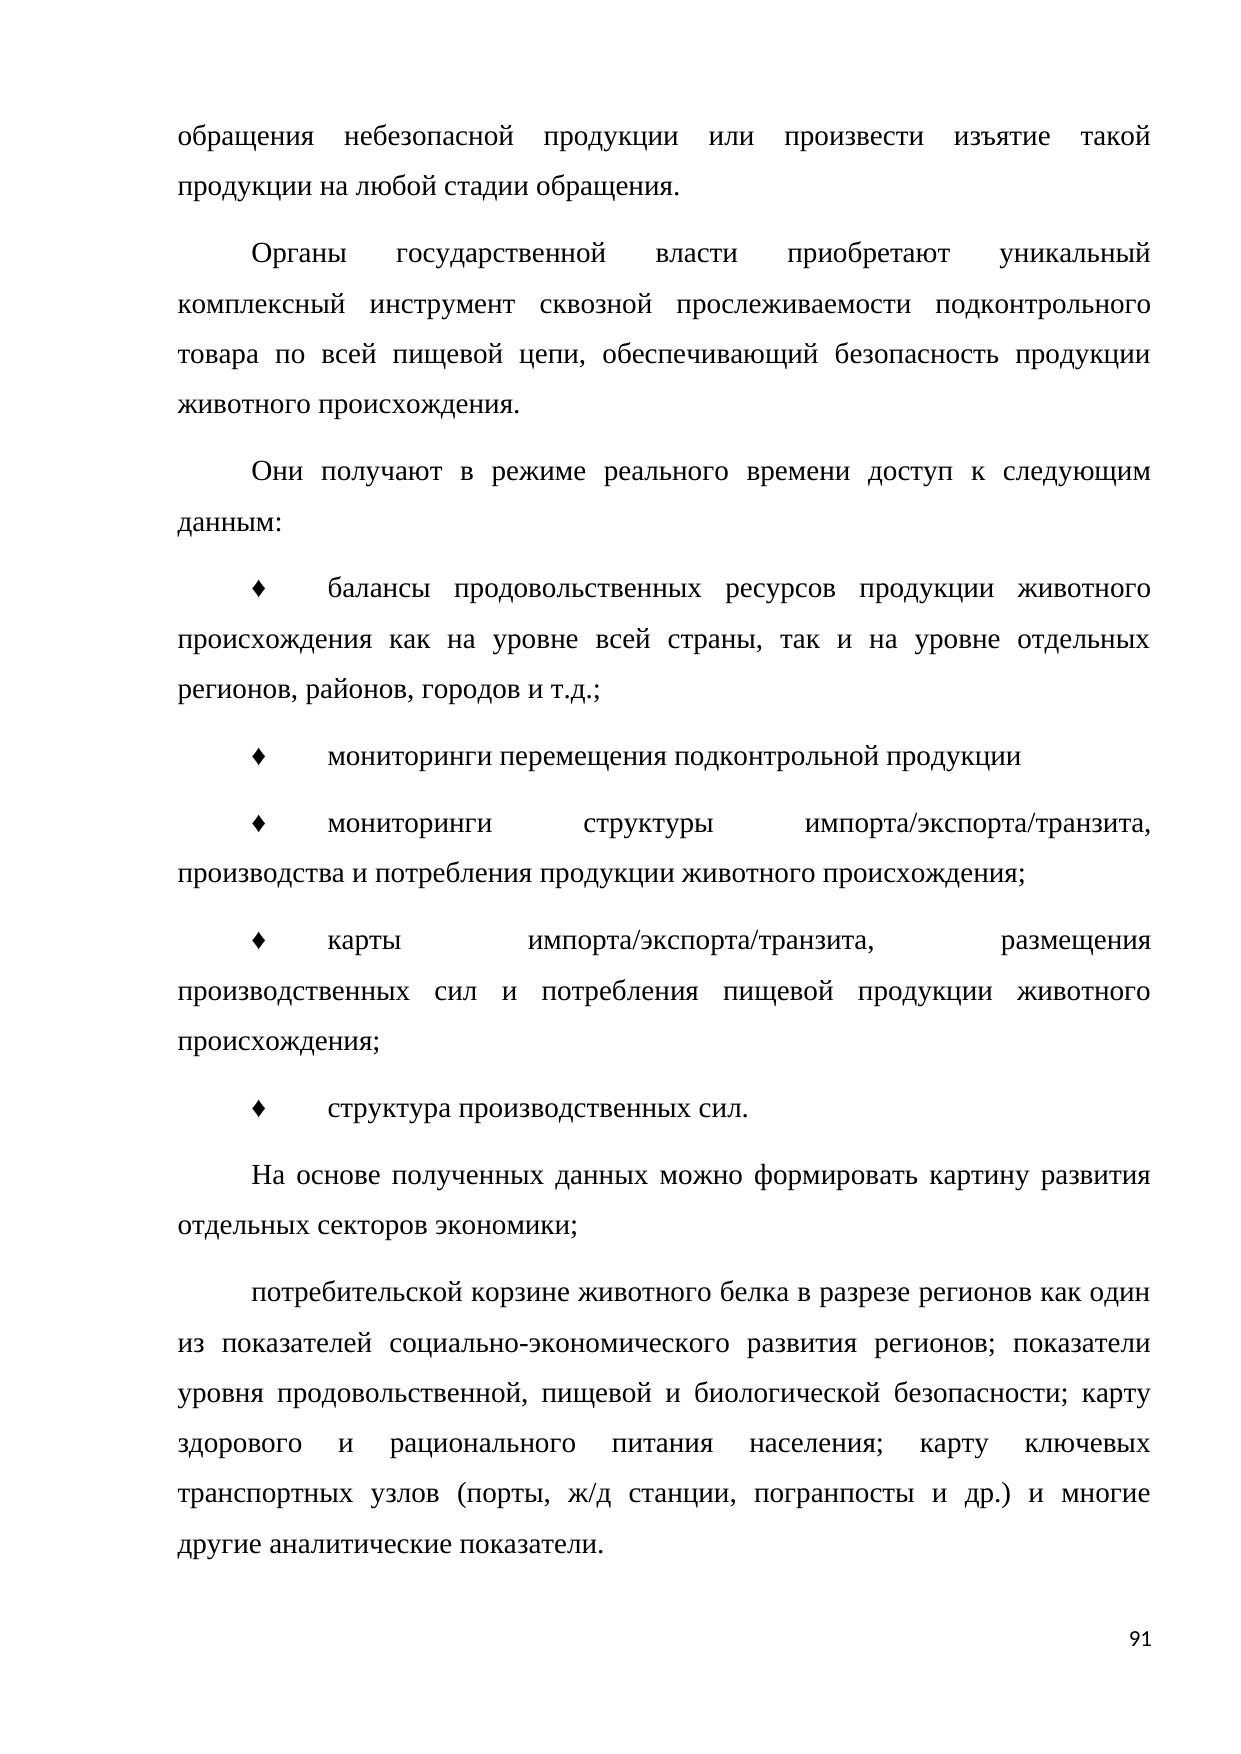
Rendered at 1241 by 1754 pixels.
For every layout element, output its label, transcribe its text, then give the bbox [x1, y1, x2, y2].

text ♦ карты импорта/экспорта/транзита, размещения производственных сил и потребления пищевой продукции животного происхождения; [177, 922, 1152, 1057]
text потребительской корзине животного белка в разрезе регионов как один из показателей социально-экономического развития регионов; показатели уровня продовольственной, пищевой и биологической безопасности; карту здорового и рационального питания населения; карту ключевых транспортных узлов (порты, ж/д станции, погранпосты и др.) и многие другие аналитические показатели. [177, 1274, 1152, 1559]
text ♦ балансы продовольственных ресурсов продукции животного происхождения как на уровне всей страны, так и на уровне отдельных регионов, районов, городов и т.д.; [177, 571, 1152, 705]
text Органы государственной власти приобретают уникальный комплексный инструмент сквозной прослеживаемости подконтрольного товара по всей пищевой цепи, обеспечивающий безопасность продукции животного происхождения. [177, 235, 1152, 420]
text ♦ мониторинги структуры импорта/экспорта/транзита, производства и потребления продукции животного происхождения; [177, 805, 1152, 889]
text ♦ мониторинги перемещения подконтрольной продукции [177, 738, 1152, 772]
text На основе полученных данных можно формировать картину развития отдельных секторов экономики; [177, 1157, 1152, 1241]
text Они получают в режиме реального времени доступ к следующим данным: [177, 453, 1152, 537]
text ♦ структура производственных сил. [177, 1090, 1152, 1124]
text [177, 118, 1152, 202]
